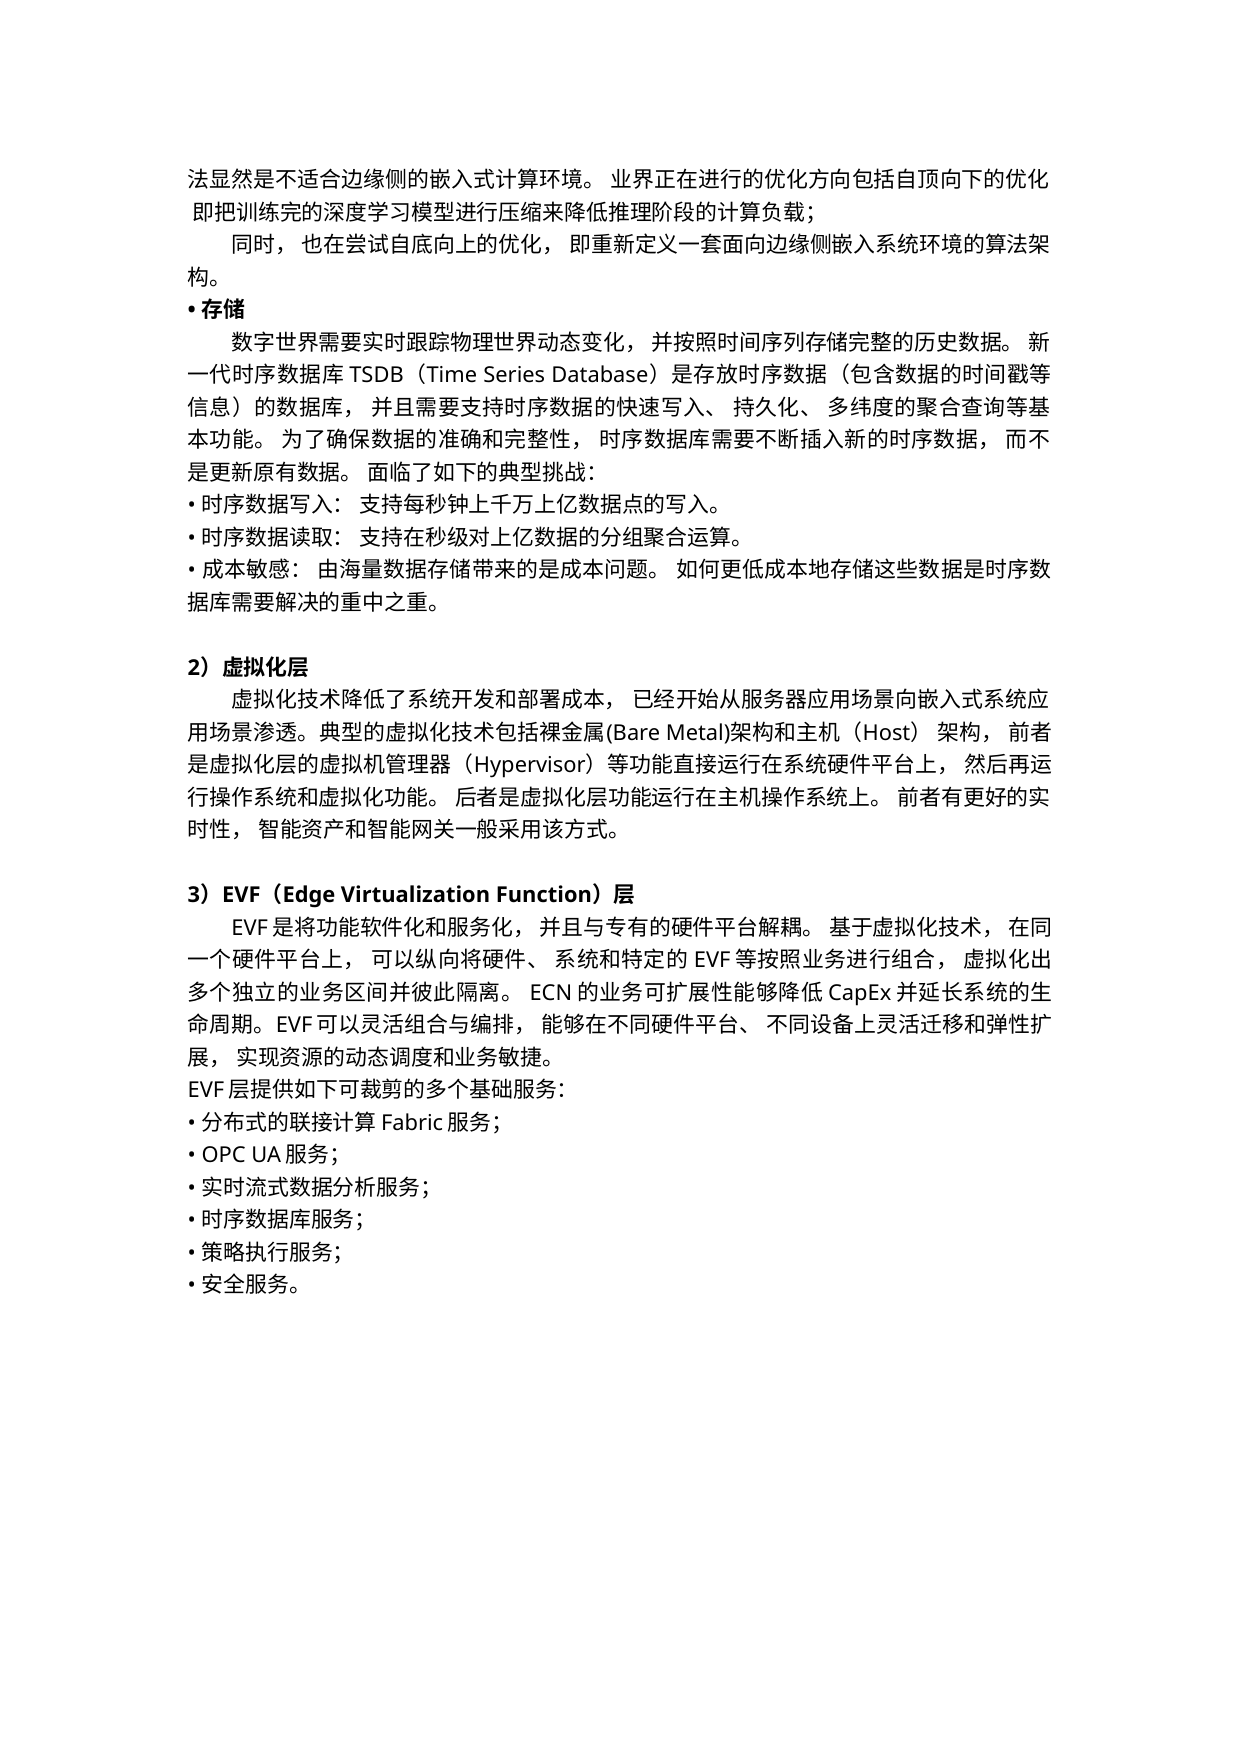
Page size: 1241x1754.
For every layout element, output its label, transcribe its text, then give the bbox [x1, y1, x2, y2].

text • 安全服务。 [187, 1267, 1053, 1299]
text • 成本敏感： 由海量数据存储带来的是成本问题。 如何更低成本地存储这些数据是时序数据库需要解决的重中之重。 [187, 552, 1053, 617]
text • 存储 [187, 292, 1053, 324]
text • 时序数据写入： 支持每秒钟上千万上亿数据点的写入。 [187, 487, 1053, 519]
text 数字世界需要实时跟踪物理世界动态变化， 并按照时间序列存储完整的历史数据。 新一代时序数据库TSDB（Time Series Database）是存放时序数据（包含数据的时间戳等信息）的数据库， 并且需要支持时序数据的快速写入、 持久化、 多纬度的聚合查询等基本功能。 为了确保数据的准确和完整性， 时序数据库需要不断插入新的时序数据， 而不是更新原有数据。 面临了如下的典型挑战： [187, 324, 1053, 487]
text • OPC UA服务； [187, 1137, 1053, 1169]
text EVF是将功能软件化和服务化， 并且与专有的硬件平台解耦。 基于虚拟化技术， 在同一个硬件平台上， 可以纵向将硬件、 系统和特定的EVF等按照业务进行组合， 虚拟化出多个独立的业务区间并彼此隔离。 ECN的业务可扩展性能够降低CapEx并延长系统的生命周期。EVF可以灵活组合与编排， 能够在不同硬件平台、 不同设备上灵活迁移和弹性扩展， 实现资源的动态调度和业务敏捷。 [187, 909, 1053, 1072]
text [187, 162, 1053, 227]
text • 策略执行服务； [187, 1234, 1053, 1267]
text EVF层提供如下可裁剪的多个基础服务： [187, 1072, 1053, 1104]
text • 时序数据库服务； [187, 1202, 1053, 1234]
text 同时， 也在尝试自底向上的优化， 即重新定义一套面向边缘侧嵌入系统环境的算法架构。 [187, 227, 1053, 292]
text 3）EVF（Edge Virtualization Function）层 [187, 877, 1053, 909]
text • 实时流式数据分析服务； [187, 1169, 1053, 1202]
text • 时序数据读取： 支持在秒级对上亿数据的分组聚合运算。 [187, 519, 1053, 552]
text 2）虚拟化层 [187, 649, 1053, 682]
text 虚拟化技术降低了系统开发和部署成本， 已经开始从服务器应用场景向嵌入式系统应用场景渗透。典型的虚拟化技术包括裸金属(Bare Metal)架构和主机（Host） 架构， 前者是虚拟化层的虚拟机管理器（Hypervisor）等功能直接运行在系统硬件平台上， 然后再运行操作系统和虚拟化功能。 后者是虚拟化层功能运行在主机操作系统上。 前者有更好的实时性， 智能资产和智能网关一般采用该方式。 [187, 682, 1053, 844]
text • 分布式的联接计算Fabric服务； [187, 1104, 1053, 1137]
